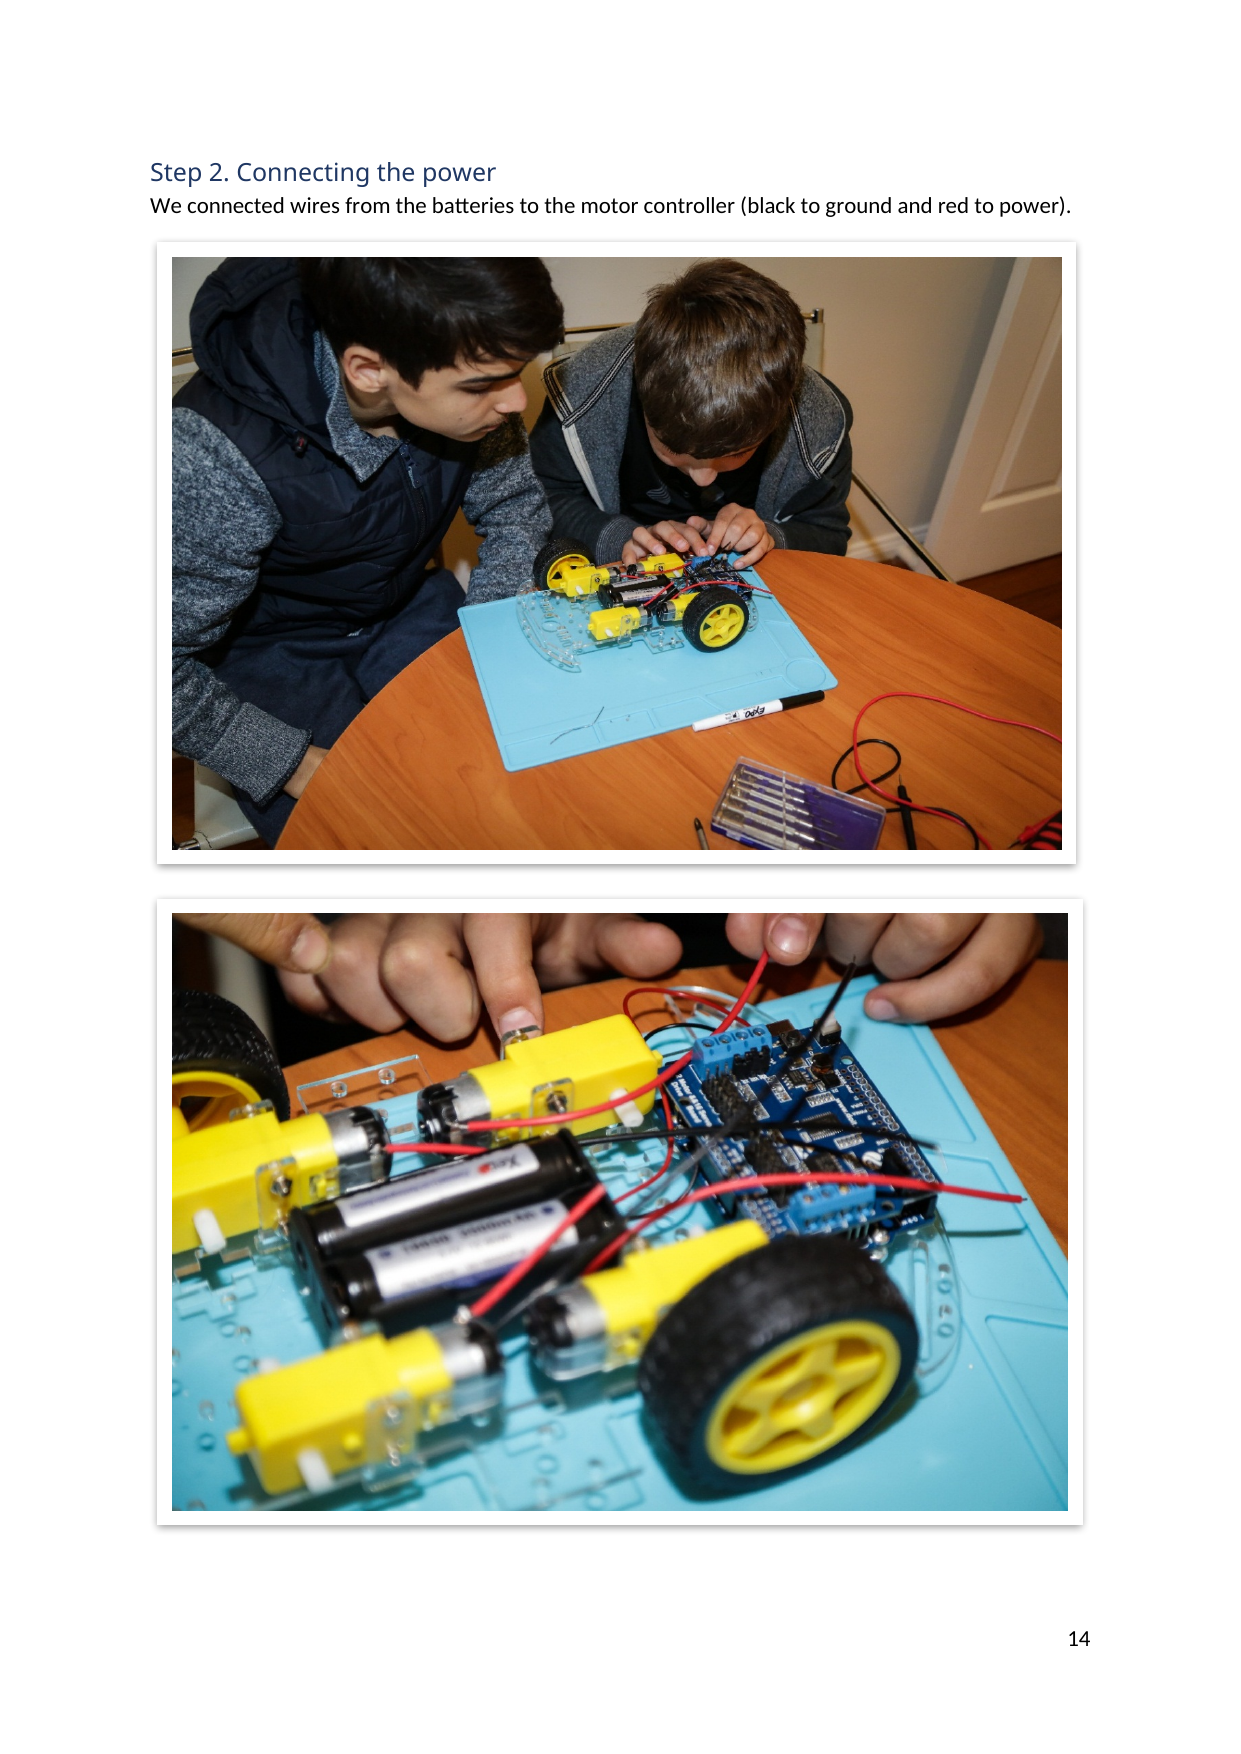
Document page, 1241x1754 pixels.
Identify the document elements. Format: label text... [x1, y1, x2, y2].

subtitle Step 2. Connecting the power [150, 154, 1090, 188]
picture [172, 913, 1068, 1511]
text We connected wires from the batteries to the motor controller (black to ground and red to power). [150, 191, 1090, 219]
picture [172, 257, 1062, 850]
